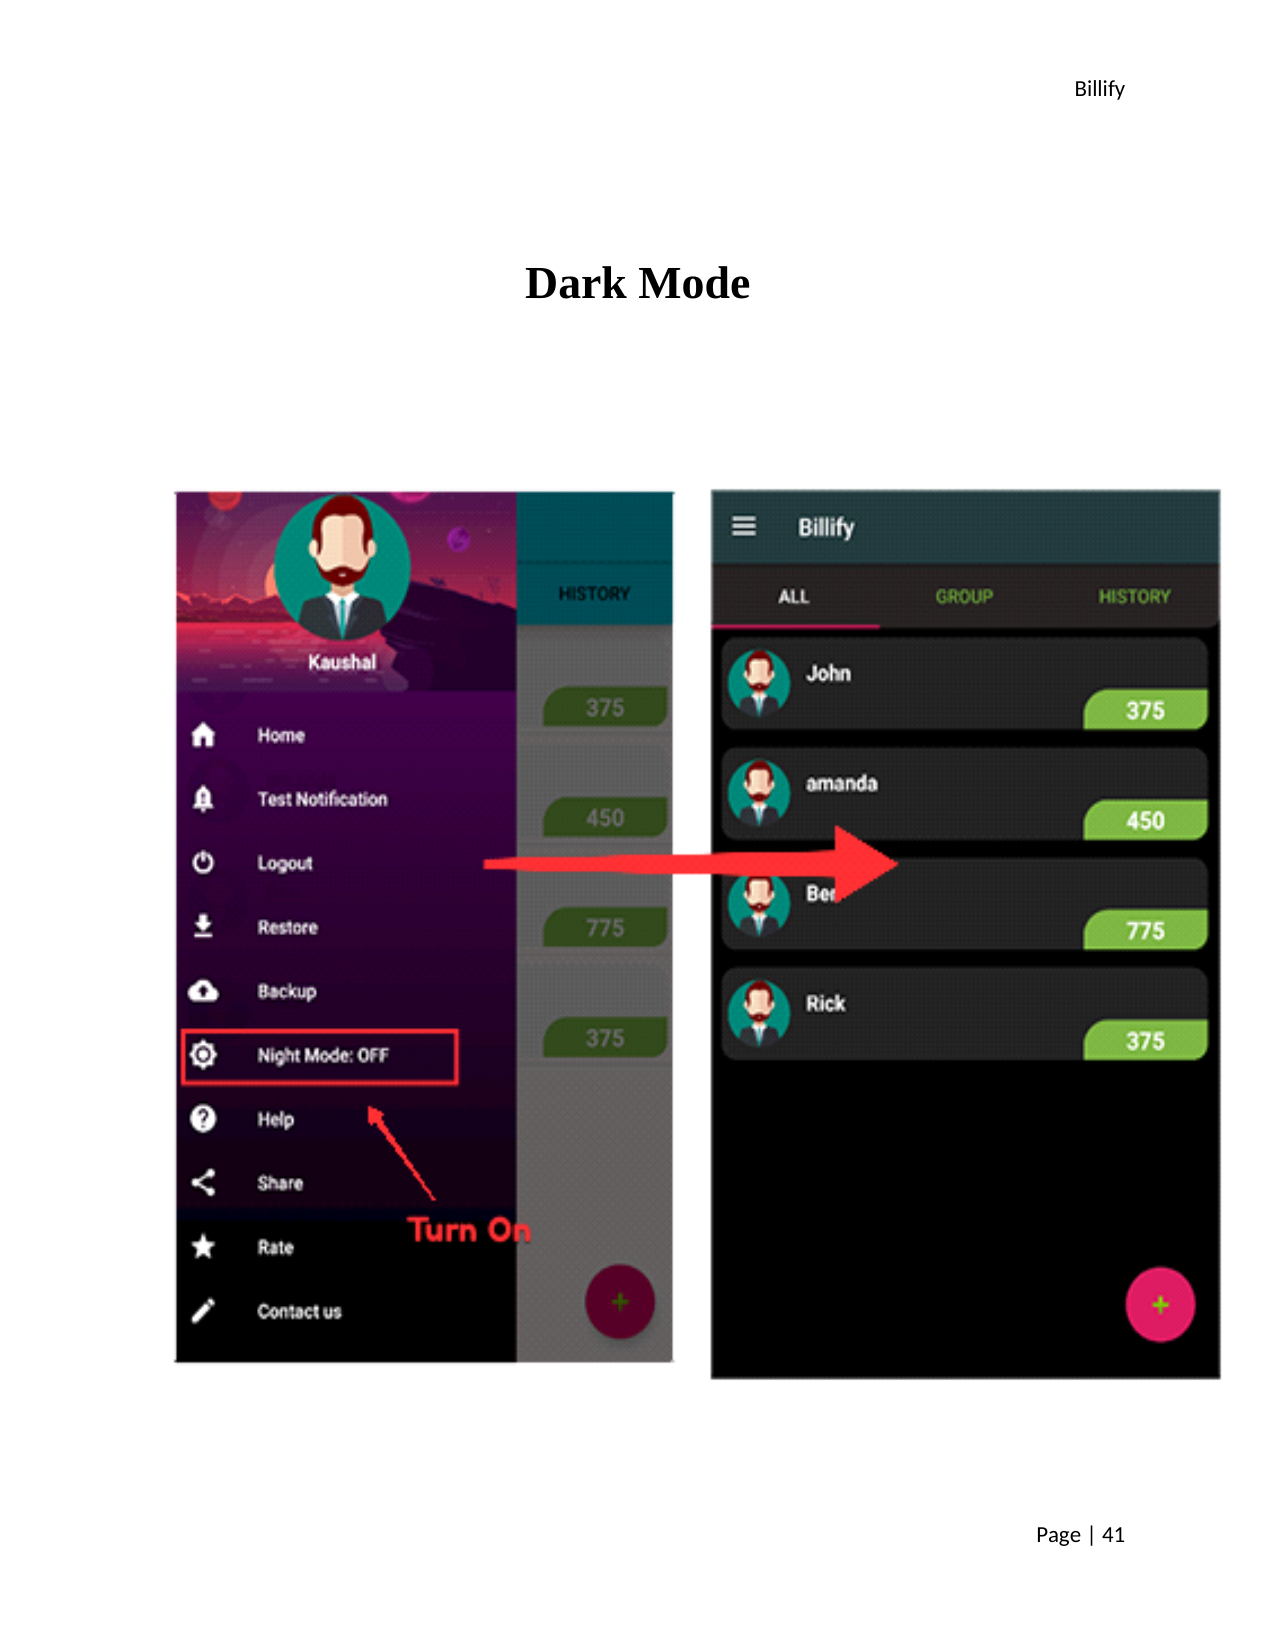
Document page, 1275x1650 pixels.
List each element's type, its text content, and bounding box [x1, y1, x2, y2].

picture [150, 466, 1237, 1397]
text Dark Mode [150, 255, 1125, 308]
